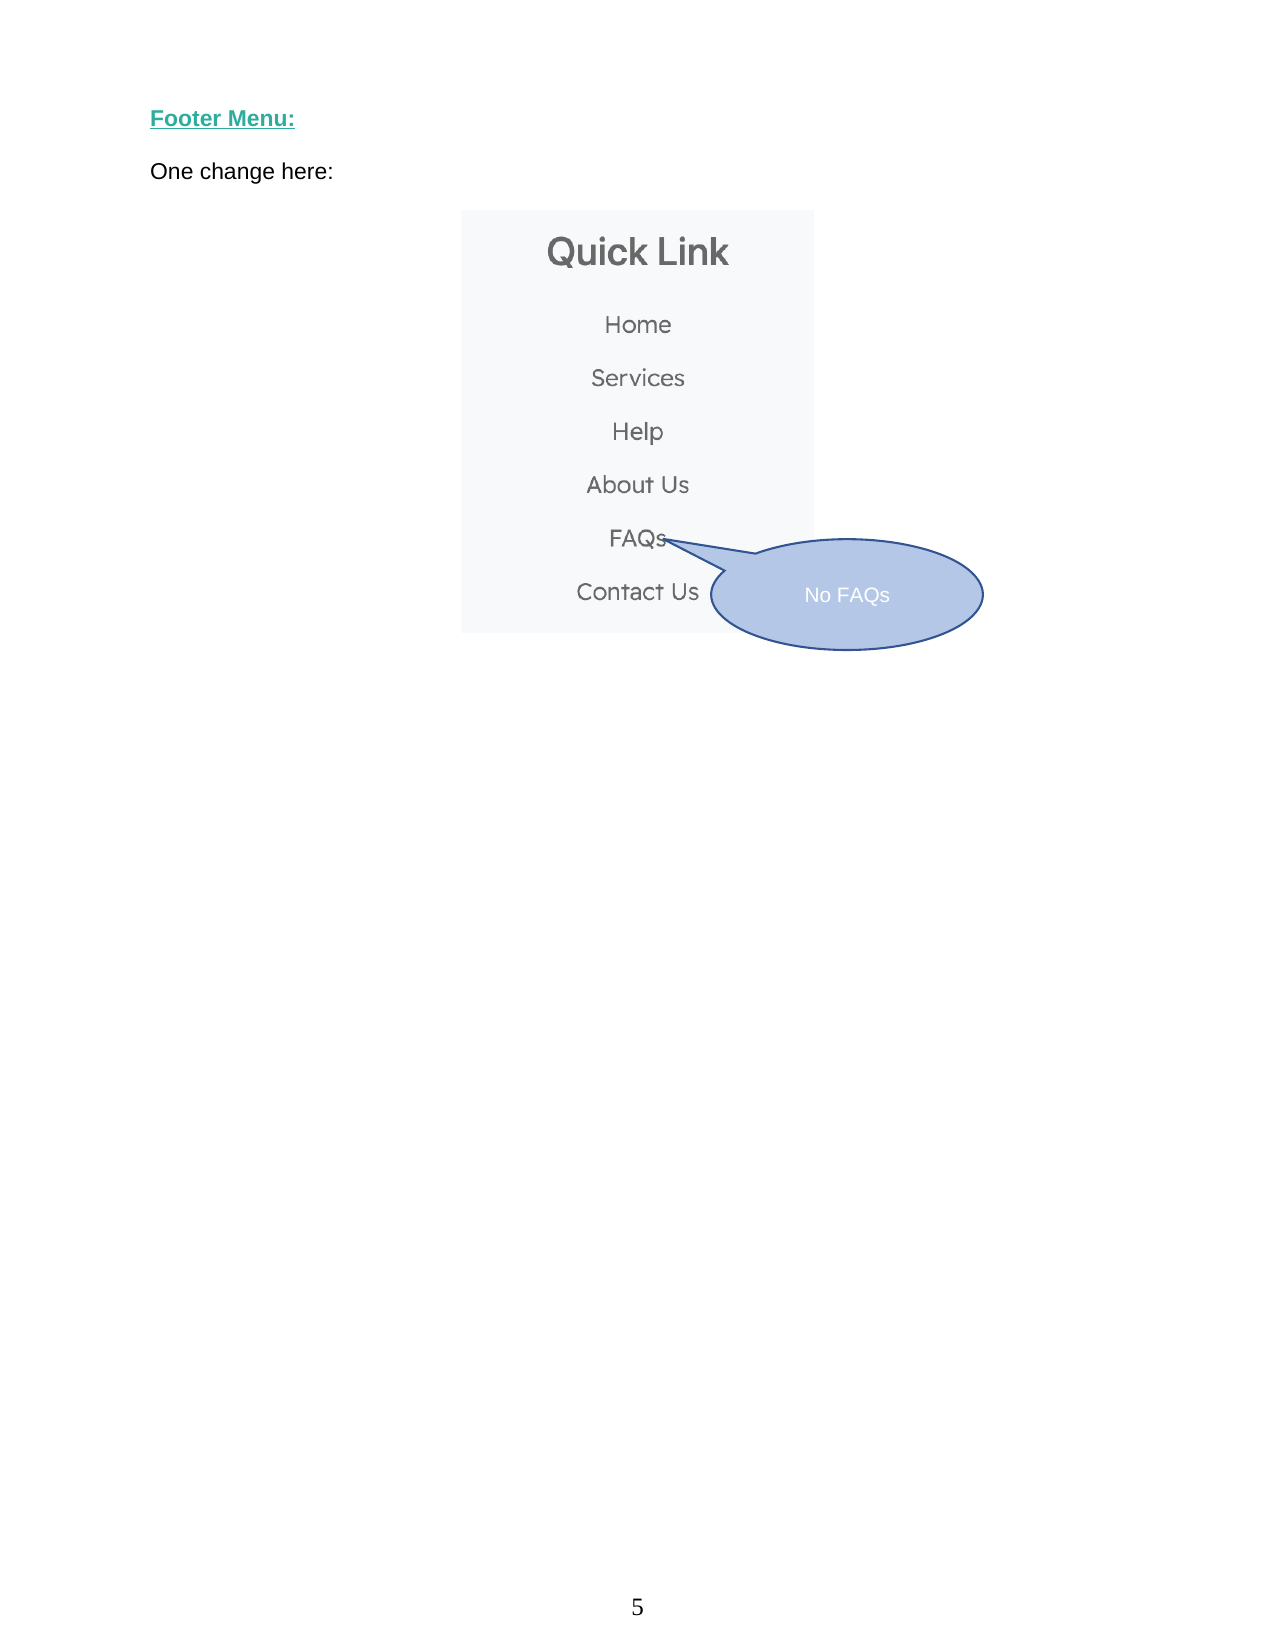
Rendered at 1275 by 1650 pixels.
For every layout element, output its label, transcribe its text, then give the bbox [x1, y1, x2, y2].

picture [461, 210, 814, 633]
text One change here: [150, 158, 1125, 184]
title Footer Menu: [150, 105, 1125, 131]
